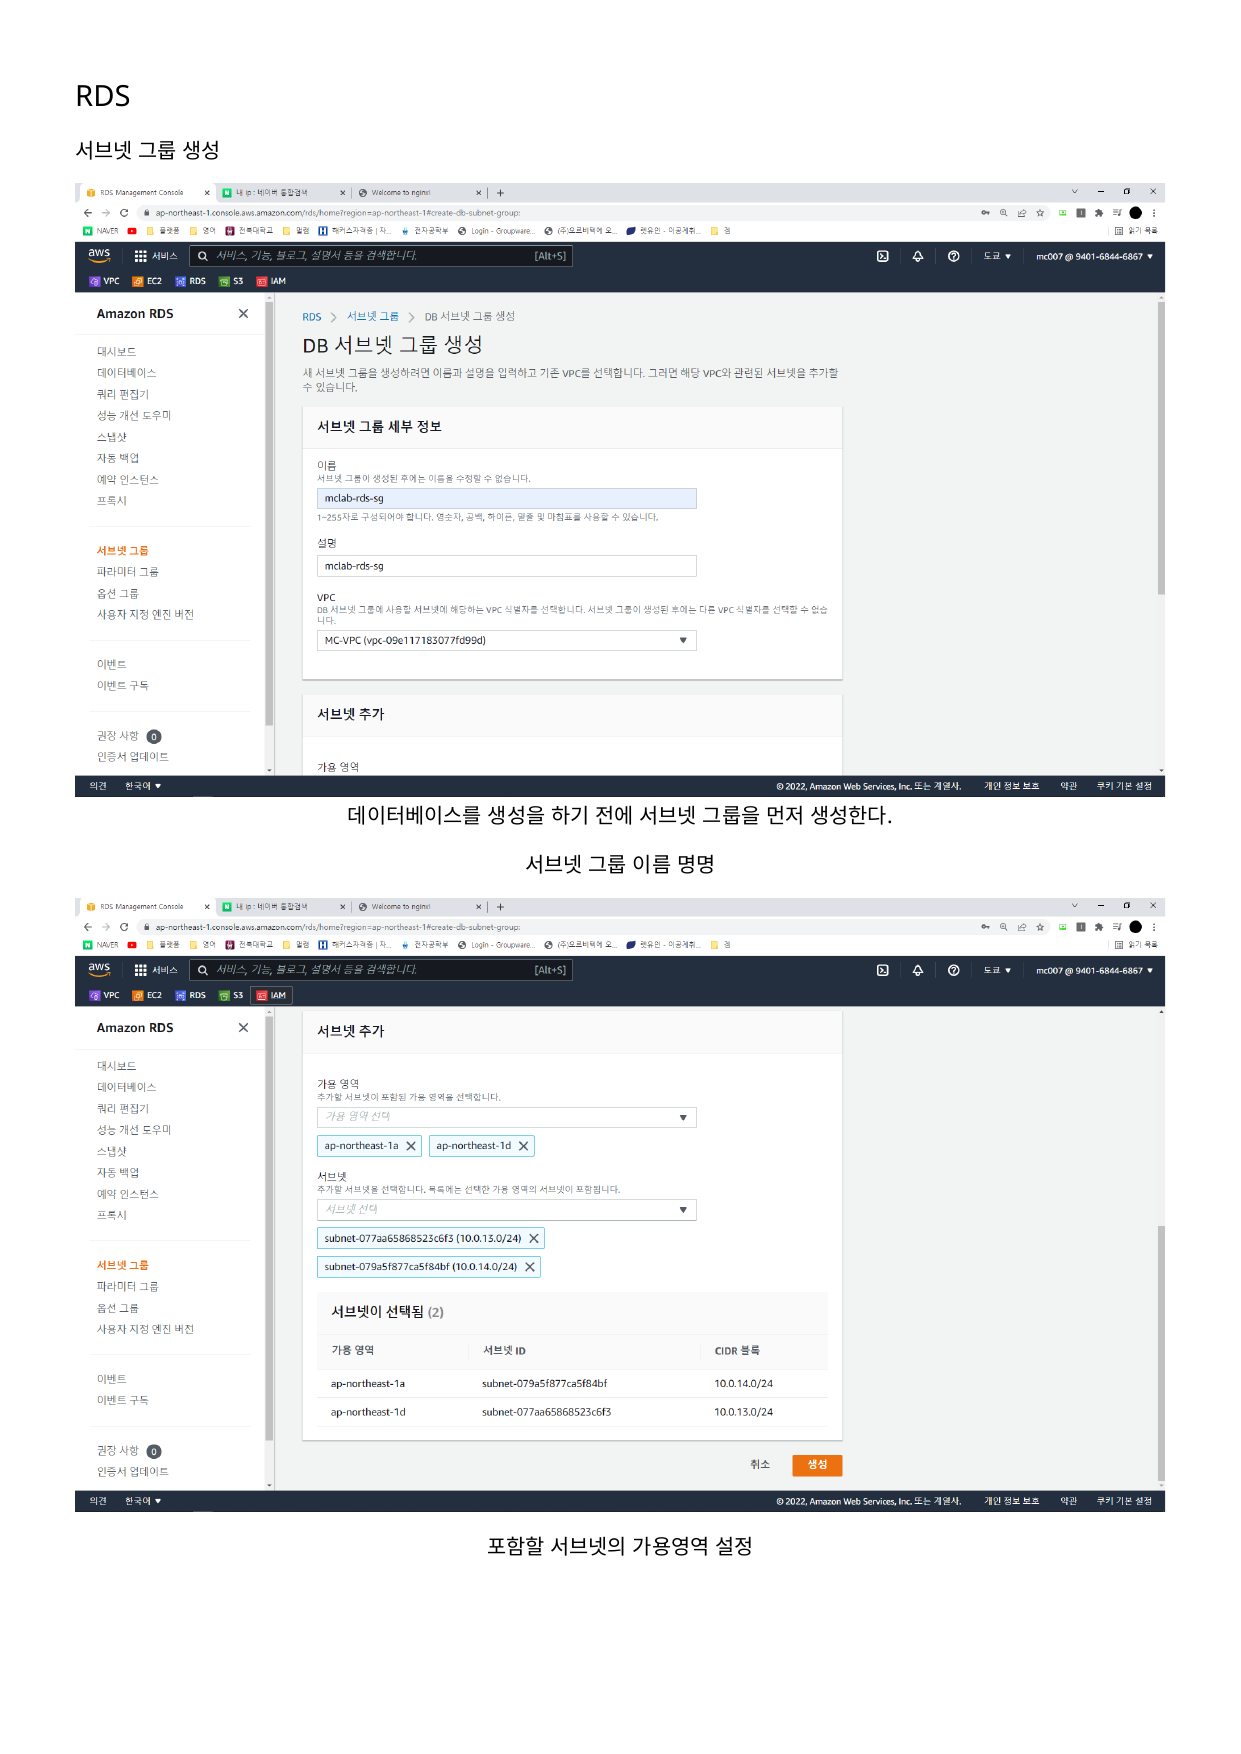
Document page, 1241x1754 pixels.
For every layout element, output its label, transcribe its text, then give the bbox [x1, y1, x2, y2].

picture [75, 898, 1166, 1512]
picture [75, 183, 1166, 797]
text 포함할 서브넷의 가용영역 설정 [75, 1530, 1165, 1560]
text 데이터베이스를 생성을 하기 전에 서브넷 그룹을 먼저 생성한다. [75, 797, 1165, 830]
subtitle 서브넷 그룹 생성 [75, 134, 1165, 165]
text 서브넷 그룹 이름 명명 [75, 849, 1165, 879]
subtitle RDS [75, 75, 1165, 115]
